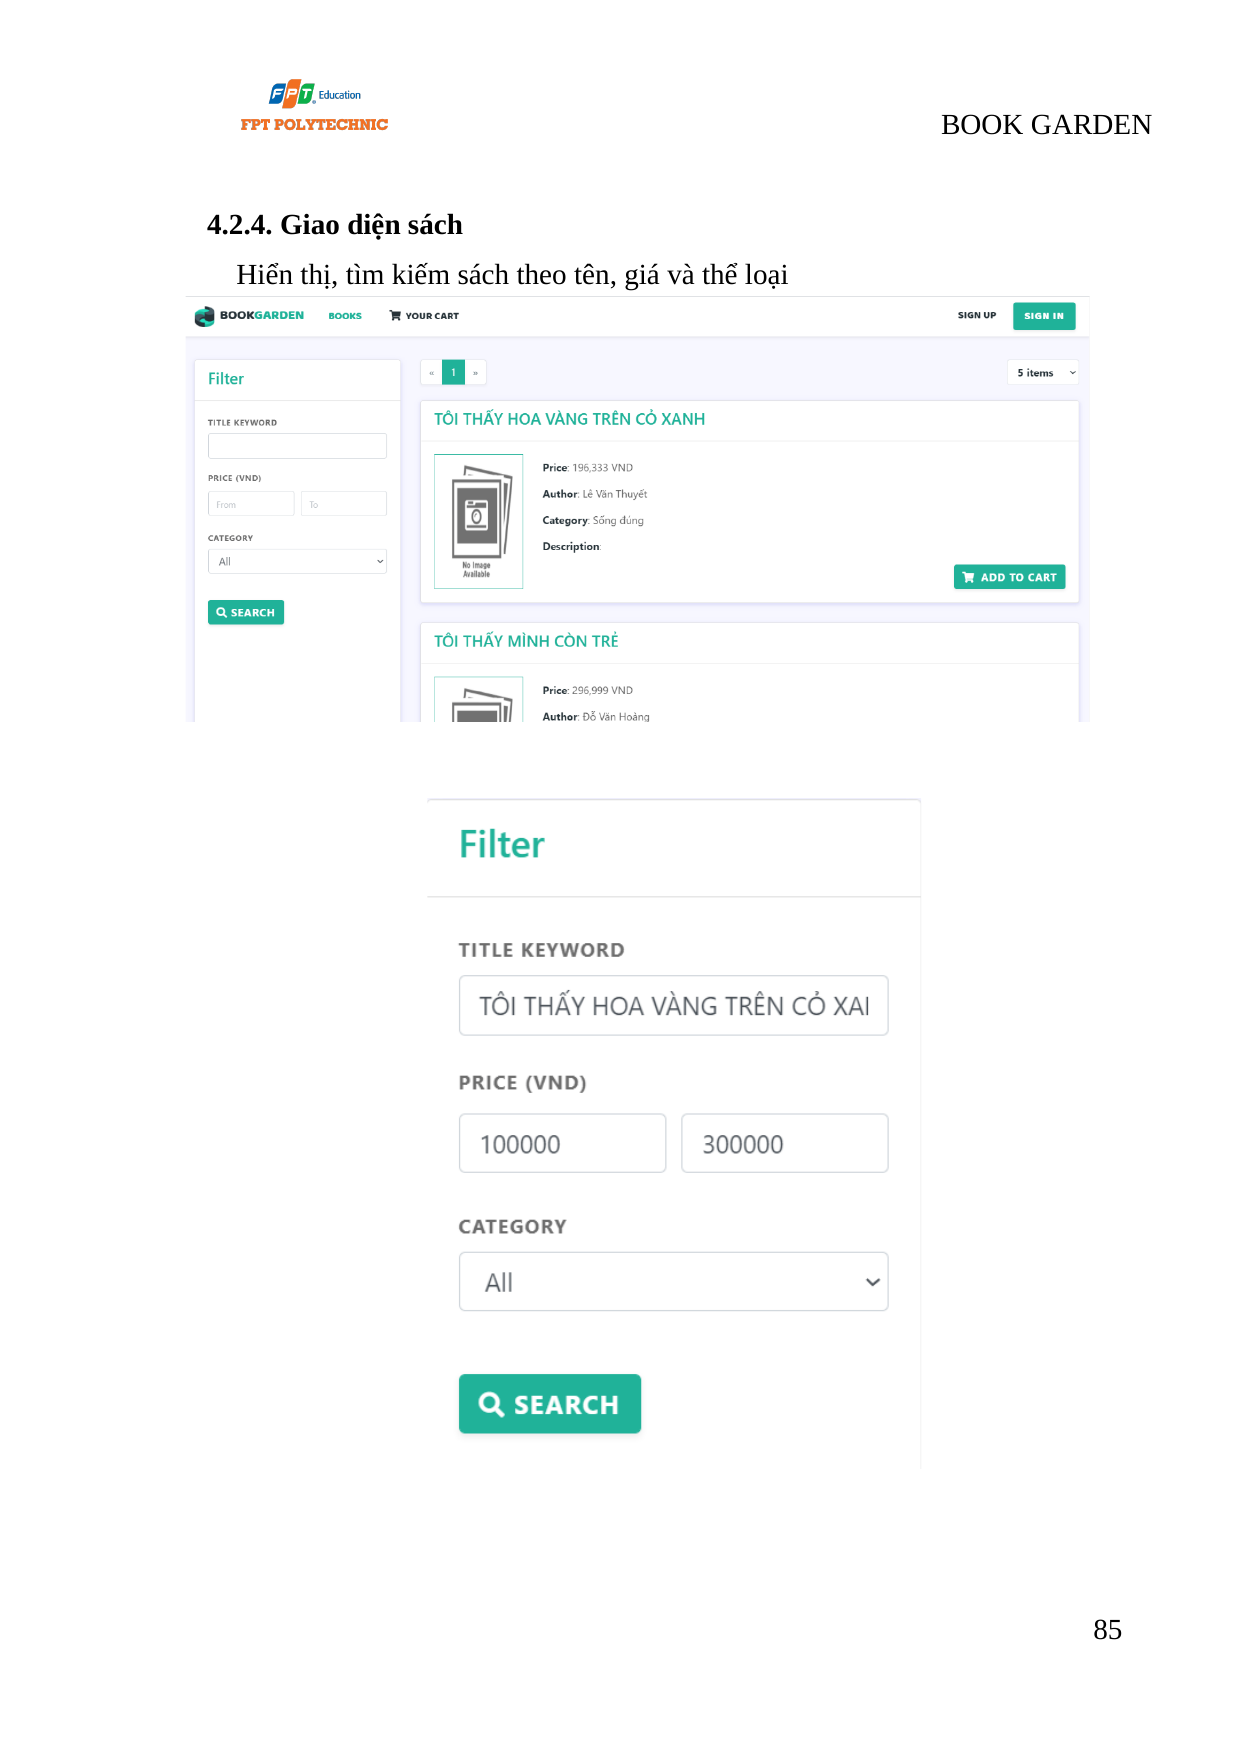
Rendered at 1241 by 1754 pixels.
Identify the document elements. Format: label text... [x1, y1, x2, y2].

picture [427, 798, 922, 1469]
picture [185, 296, 1090, 722]
text Hiển thị, tìm kiếm sách theo tên, giá và thể loại [177, 257, 1122, 291]
subtitle Giao diện sách [207, 207, 1122, 240]
picture [236, 75, 393, 135]
